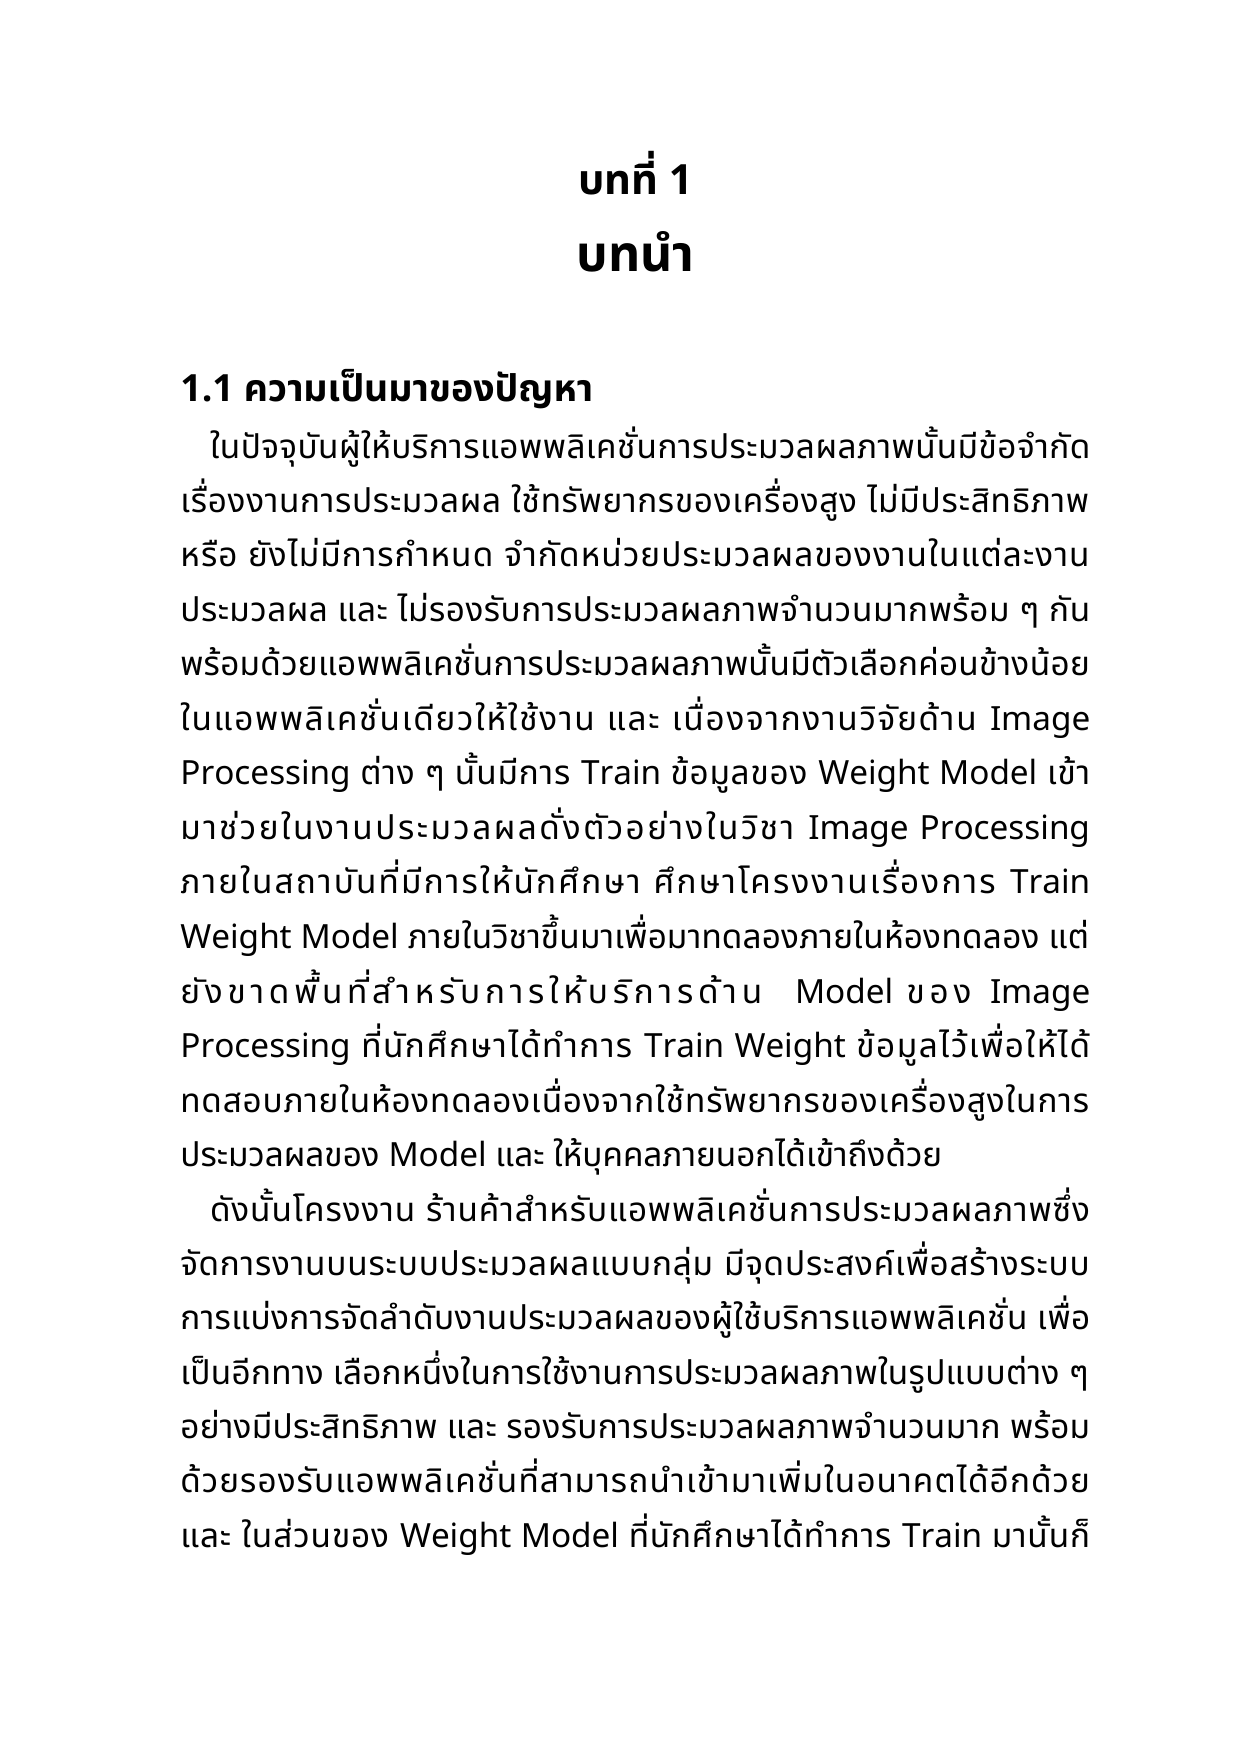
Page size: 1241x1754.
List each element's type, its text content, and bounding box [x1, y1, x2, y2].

text บทนํา [180, 218, 1090, 294]
text 1.1 ความเป็นมาของปัญหา [180, 361, 1090, 418]
text ในปัจจุบันผู้ให้บริการแอพพลิเคชั่นการประมวลผลภาพนั้นมีข้อจำกัดเรื่องงานการประมวลผล ใช้ทรัพยากรของเครื่องสูง ไม่มีประสิทธิภาพ หรือ ยังไม่มีการกำหนด จำกัดหน่วยประมวลผลของงานในแต่ละงานประมวลผล และ ไม่รองรับการประมวลผลภาพจำนวนมากพร้อม ๆ กัน พร้อมด้วยแอพพลิเคชั่นการประมวลผลภาพนั้นมีตัวเลือกค่อนข้างน้อยในแอพพลิเคชั่นเดียวให้ใช้งาน และ เนื่องจากงานวิจัยด้าน Image Processing ต่าง ๆ นั้นมีการ Train ข้อมูลของ Weight Model เข้ามาช่วยในงานประมวลผลดั่งตัวอย่างในวิชา Image Processing ภายในสถาบันที่มีการให้นักศึกษา ศึกษาโครงงานเรื่องการ Train Weight Model ภายในวิชาขึ้นมาเพื่อมาทดลองภายในห้องทดลอง แต่ยังขาดพื้นที่สำหรับการให้บริการด้าน Model ของ Image Processing ที่นักศึกษาได้ทำการ Train Weight ข้อมูลไว้เพื่อให้ได้ทดสอบภายในห้องทดลองเนื่องจากใช้ทรัพยากรของเครื่องสูงในการประมวลผลของ Model และ ให้บุคคลภายนอกได้เข้าถึงด้วย [180, 423, 1090, 1182]
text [180, 1186, 1090, 1562]
text บทที่ 1 [180, 150, 1090, 213]
